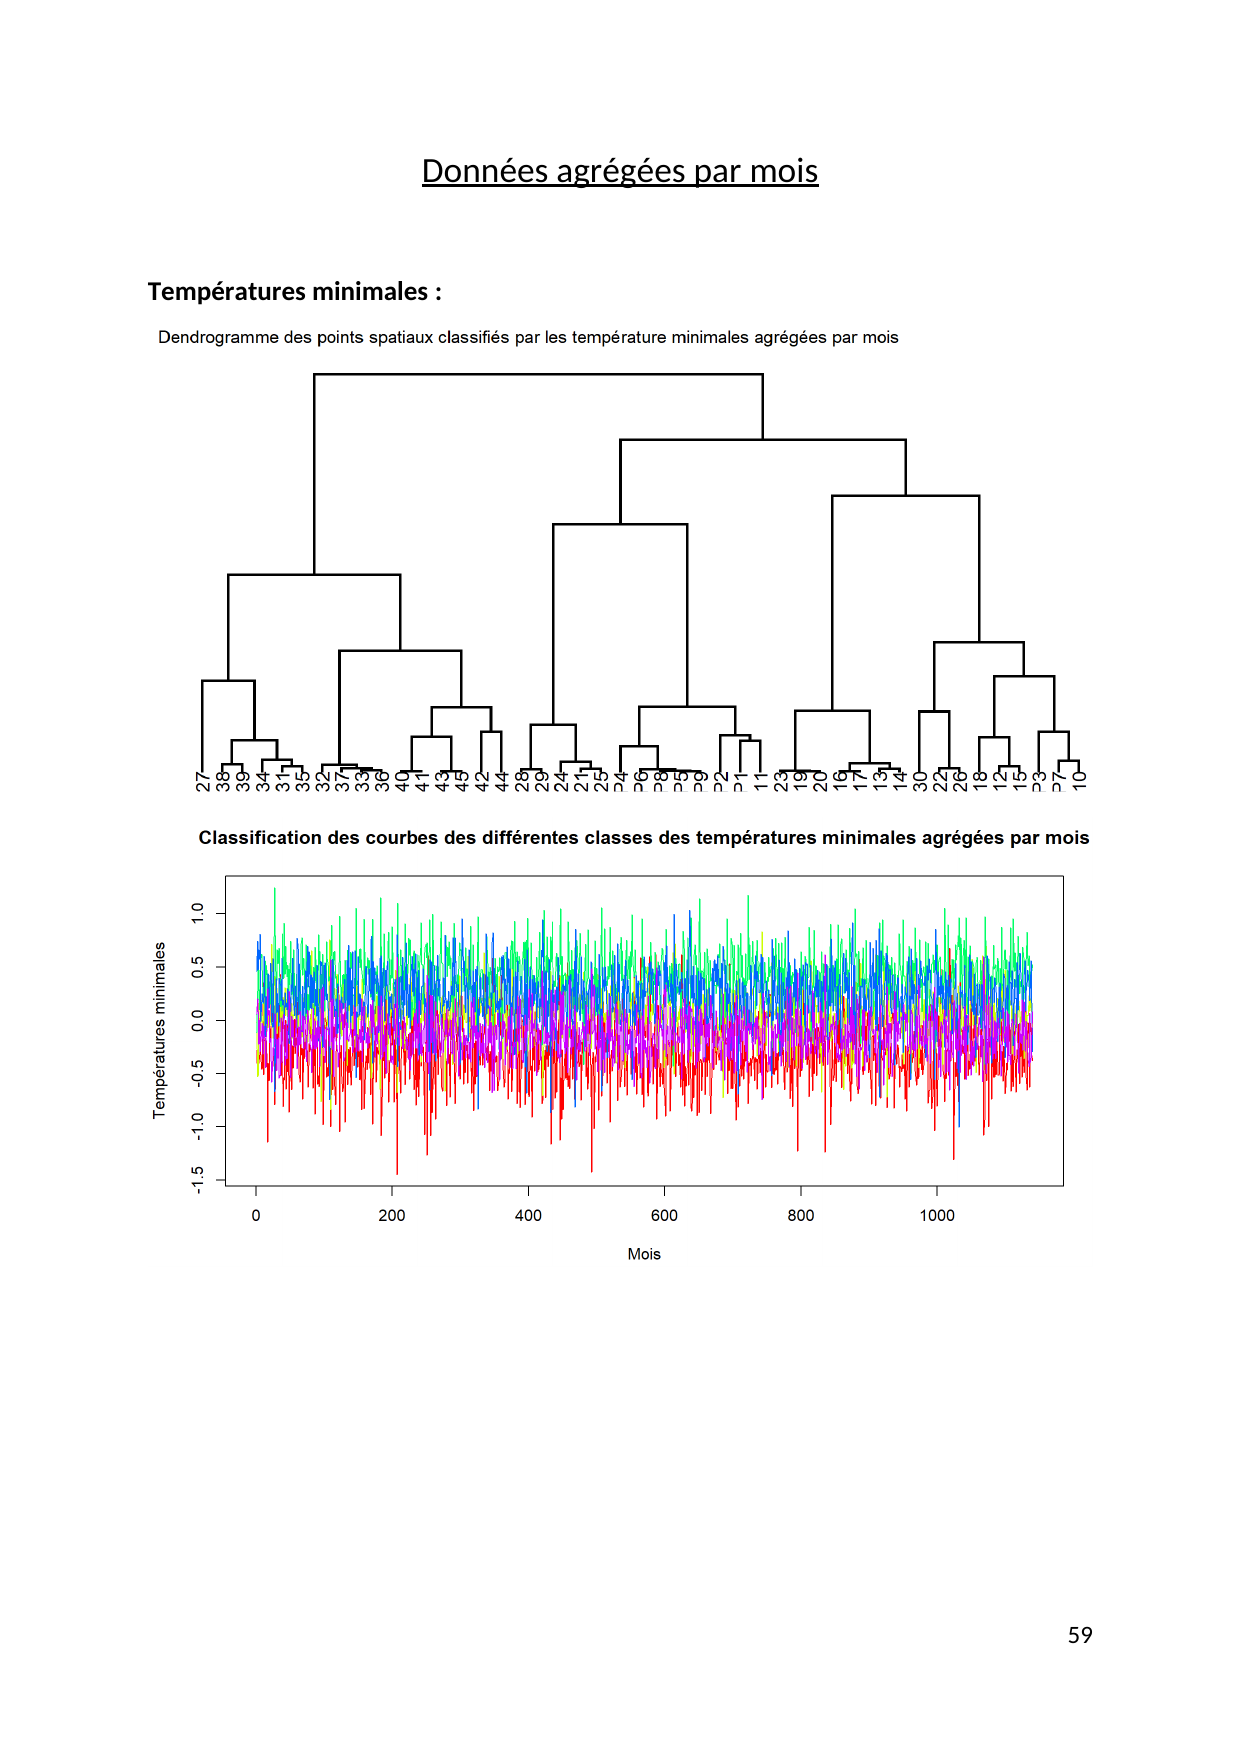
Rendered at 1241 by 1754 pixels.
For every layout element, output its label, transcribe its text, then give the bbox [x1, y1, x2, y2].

text Données agrégées par mois [148, 148, 1093, 191]
picture [147, 817, 1093, 1267]
picture [147, 326, 1093, 798]
text Températures minimales : [148, 274, 1093, 307]
